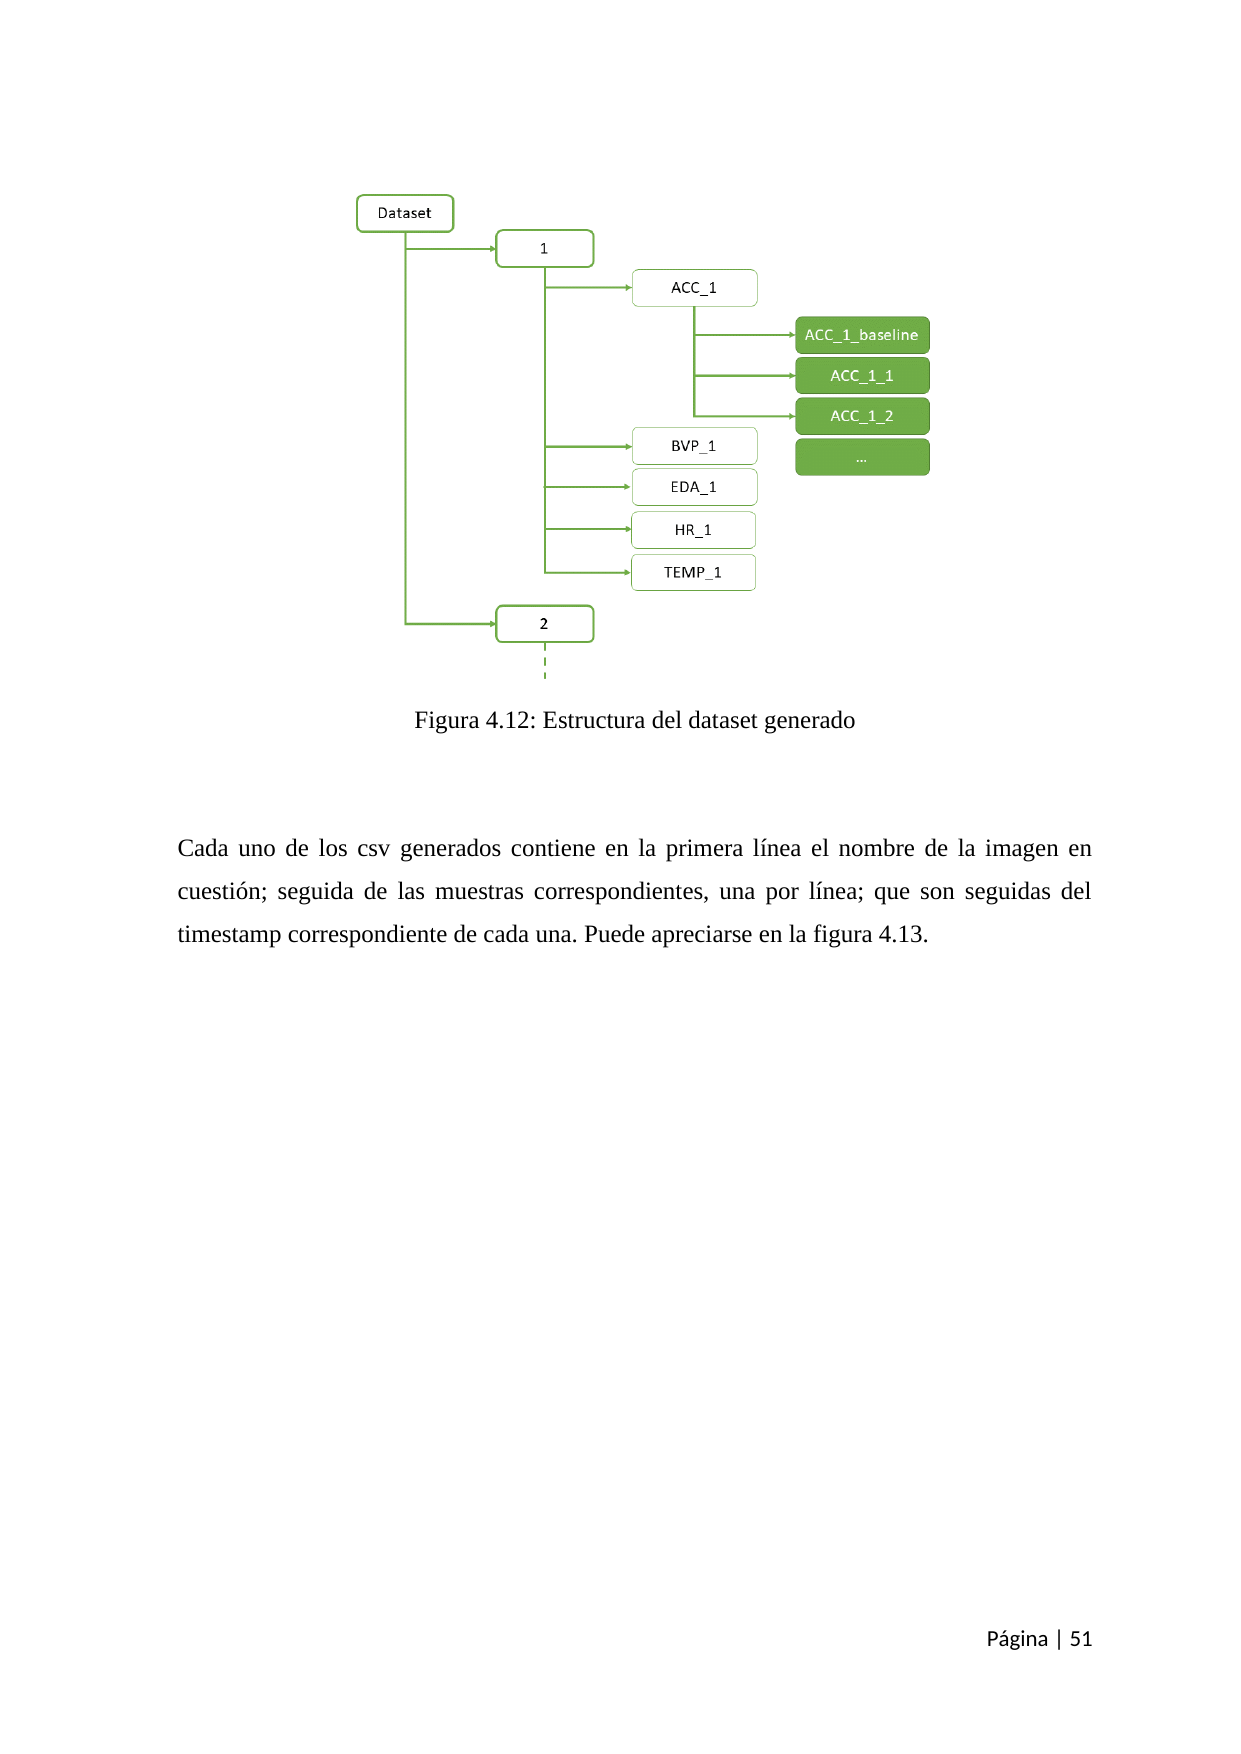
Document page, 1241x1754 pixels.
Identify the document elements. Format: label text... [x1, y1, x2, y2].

text Cada uno de los csv generados contiene en la primera línea el nombre de la imagen en cuestión; seguida de las muestras correspondientes, una por línea; que son seguidas del timestamp correspondiente de cada una. Puede apreciarse en la figura 4.13. [177, 833, 1092, 948]
picture [224, 175, 1016, 691]
